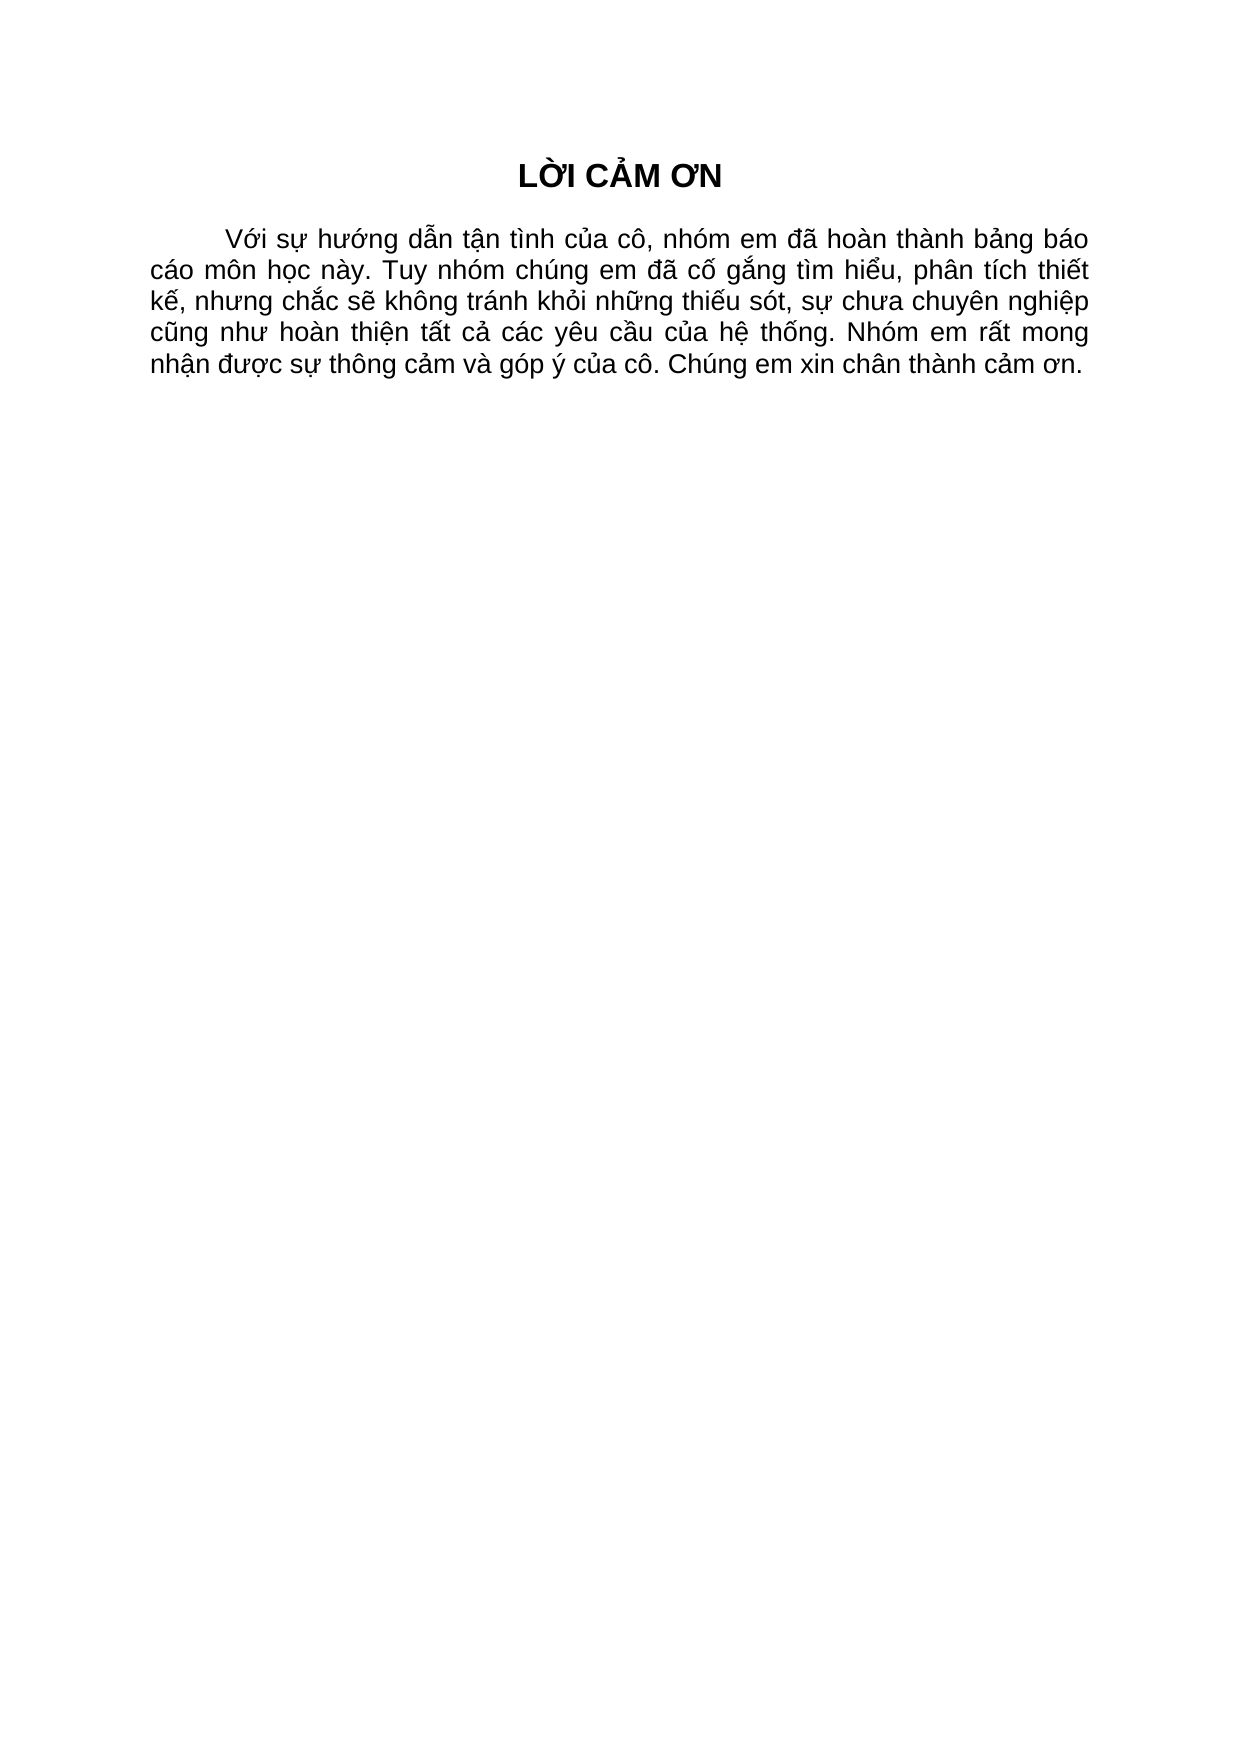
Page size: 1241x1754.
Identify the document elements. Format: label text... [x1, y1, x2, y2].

text Với sự hướng dẫn tận tình của cô, nhóm em đã hoàn thành bảng báo cáo môn học này. Tuy nhóm chúng em đã cố gắng tìm hiểu, phân tích thiết kế, nhưng chắc sẽ không tránh khỏi những thiếu sót, sự chưa chuyên nghiệp cũng như hoàn thiện tất cả các yêu cầu của hệ thống. Nhóm em rất mong nhận được sự thông cảm và góp ý của cô. Chúng em xin chân thành cảm ơn. [150, 223, 1090, 379]
text LỜI CẢM ƠN [150, 156, 1090, 195]
